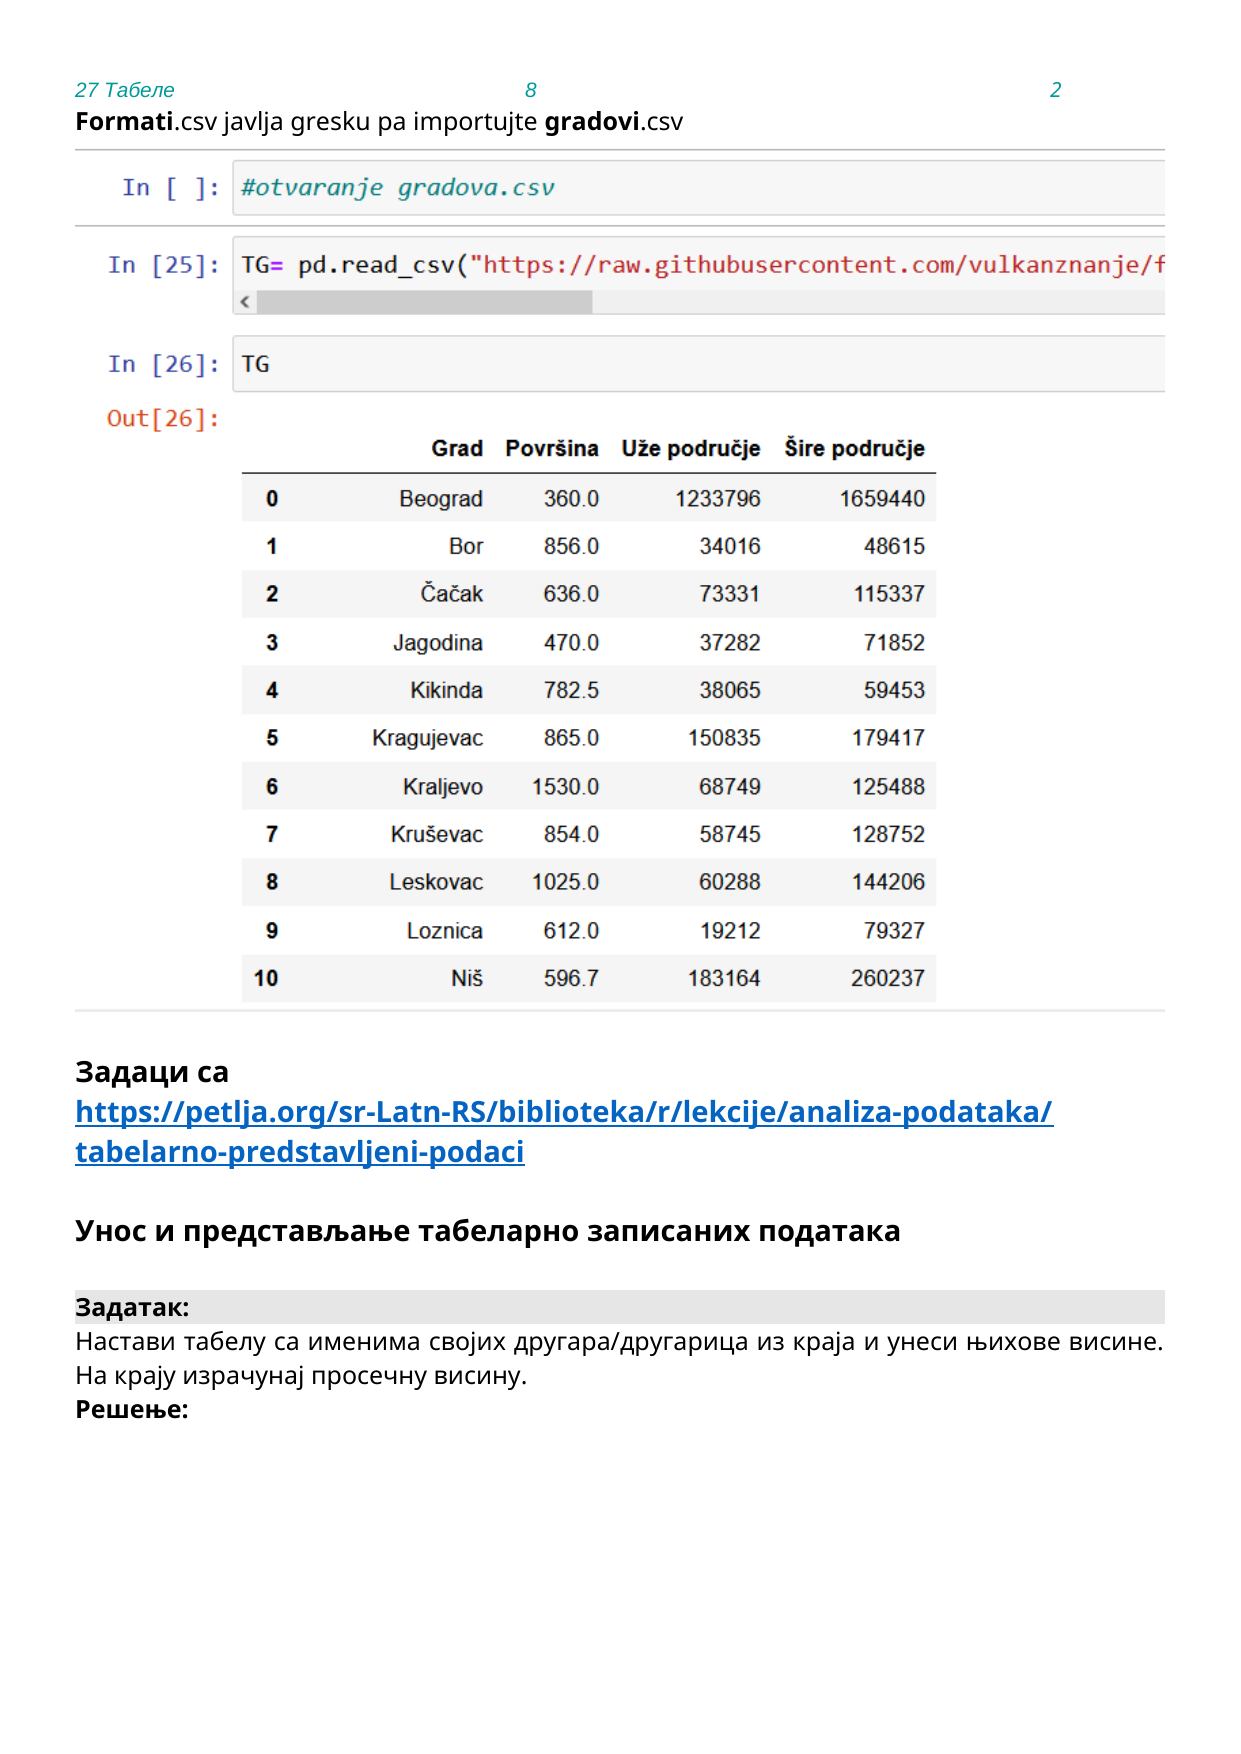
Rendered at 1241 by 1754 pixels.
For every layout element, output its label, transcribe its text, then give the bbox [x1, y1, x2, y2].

text Задаци са [75, 1052, 1165, 1091]
text Formati.csv javlja gresku pa importujte gradovi.csv [75, 103, 1165, 137]
text Унос и представљање табеларно записаних података [75, 1210, 1165, 1250]
text https://petlja.org/sr-Latn-RS/biblioteka/r/lekcije/analiza-podataka/tabelarno-predstavljeni-podaci [75, 1091, 1165, 1171]
picture [75, 137, 1166, 1012]
text Настави табелу са именима својих другара/другарица из краја и унеси њихове висине. На крају израчунај просечну висину. [75, 1324, 1165, 1392]
text Задатак: [75, 1290, 1165, 1324]
text Решење: [75, 1392, 1165, 1426]
